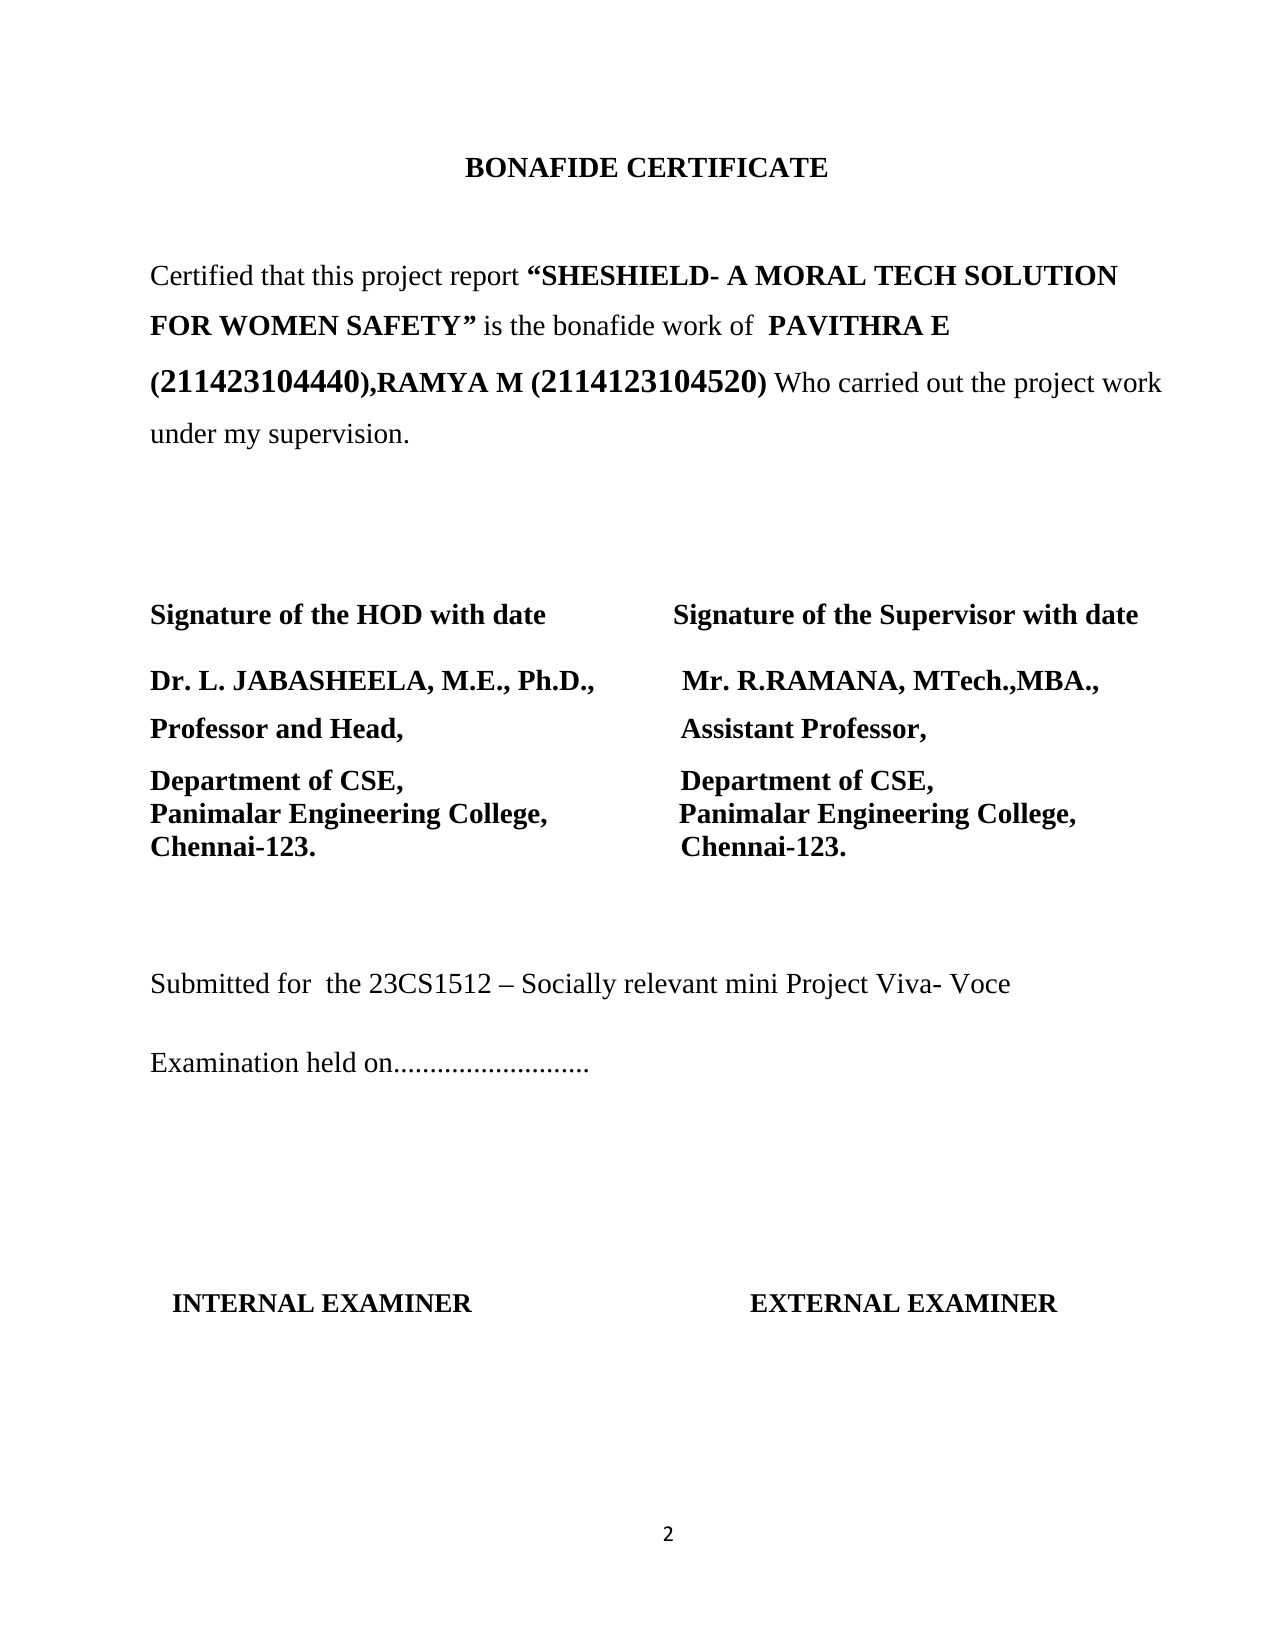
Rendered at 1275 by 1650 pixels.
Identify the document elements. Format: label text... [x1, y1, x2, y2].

text Professor and Head, Assistant Professor, [150, 711, 1186, 745]
text Department of CSE, Department of CSE, [150, 764, 1081, 797]
text INTERNAL EXAMINER EXTERNAL EXAMINER [150, 1287, 1186, 1318]
text Examination held on........................... [150, 1045, 1186, 1078]
text Certified that this project report “SHESHIELD- A MORAL TECH SOLUTION FOR WOMEN SAFETY” is the bonafide work of PAVITHRA E (211423104440),RAMYA M (2114123104520) Who carried out the project work under my supervision. [150, 258, 1186, 450]
text Submitted for the 23CS1512 – Socially relevant mini Project Viva- Voce [150, 966, 1186, 1000]
text Dr. L. JABASHEELA, M.E., Ph.D., Mr. R.RAMANA, MTech.,MBA., [150, 663, 1186, 696]
text Chennai-123. Chennai-123. [150, 830, 1081, 863]
text Panimalar Engineering College, Panimalar Engineering College, [150, 797, 1081, 830]
text BONAFIDE CERTIFICATE [354, 150, 939, 183]
text Signature of the HOD with date Signature of the Supervisor with date [150, 597, 1141, 631]
